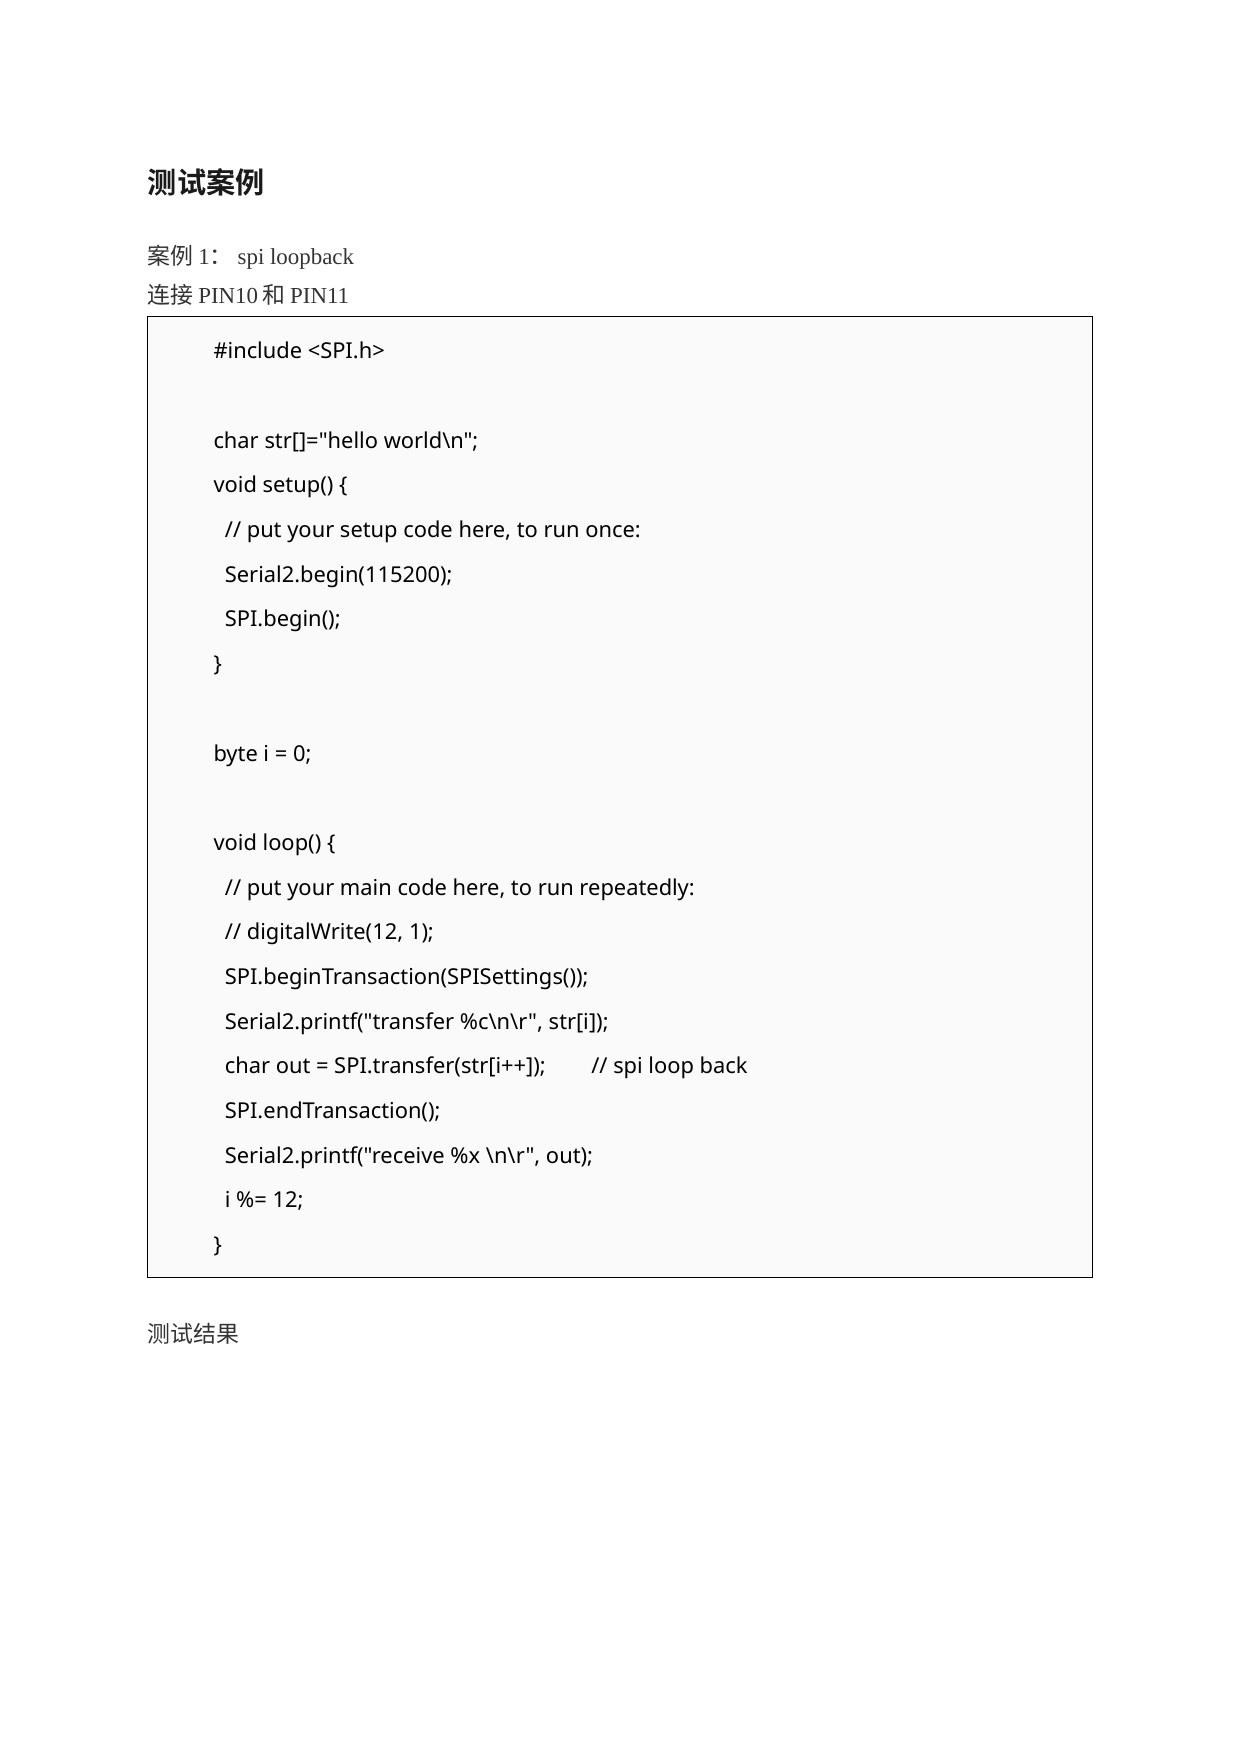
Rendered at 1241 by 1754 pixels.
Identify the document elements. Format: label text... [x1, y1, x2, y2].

subtitle 测试案例 [148, 159, 1093, 202]
text 连接PIN10和PIN11 [148, 277, 1093, 310]
text 测试结果 [148, 1316, 1093, 1349]
text 案例1： spi loopback [148, 238, 1093, 271]
